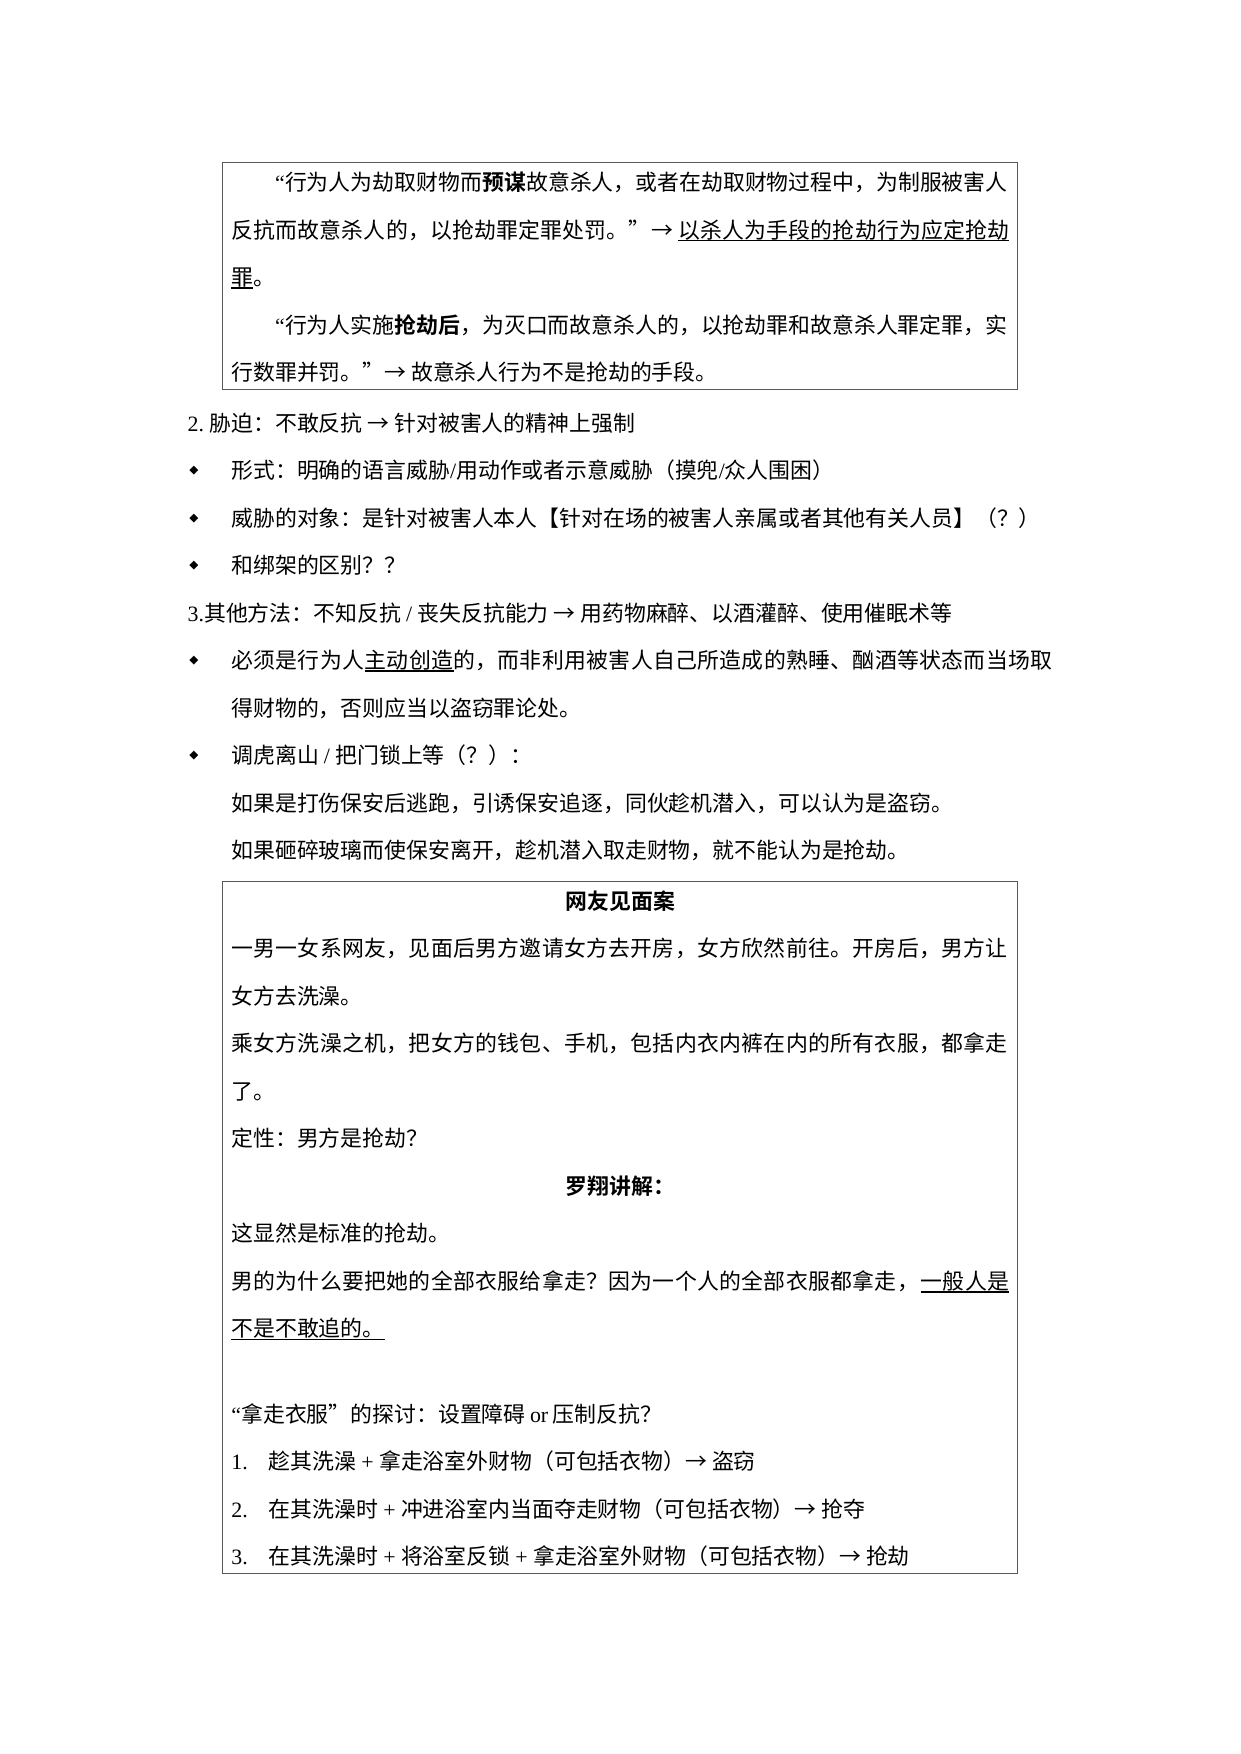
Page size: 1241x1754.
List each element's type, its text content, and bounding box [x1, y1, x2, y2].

text 2. 胁迫：不敢反抗 → 针对被害人的精神上强制 [187, 406, 1053, 437]
list 在其洗澡时 + 将浴室反锁 + 拿走浴室外财物（可包括衣物）→ 抢劫 [223, 1536, 1017, 1573]
text “拿走衣服”的探讨：设置障碍or压制反抗？ [223, 1393, 1017, 1428]
text 3.其他方法：不知反抗 / 丧失反抗能力 → 用药物麻醉、以酒灌醉、使用催眠术等 [187, 596, 1053, 627]
list 威胁的对象：是针对被害人本人【针对在场的被害人亲属或者其他有关人员】（？） [187, 501, 1053, 532]
text “行为人实施抢劫后，为灭口而故意杀人的，以抢劫罪和故意杀人罪定罪，实行数罪并罚。”→ 故意杀人行为不是抢劫的手段。 [223, 304, 1017, 389]
list 必须是行为人主动创造的，而非利用被害人自己所造成的熟睡、酗酒等状态而当场取得财物的，否则应当以盗窃罪论处。 [187, 643, 1053, 722]
text 网友见面案 [223, 882, 1017, 916]
list 在其洗澡时 + 冲进浴室内当面夺走财物（可包括衣物）→ 抢夺 [223, 1488, 1017, 1523]
text 一男一女系网友，见面后男方邀请女方去开房，女方欣然前往。开房后，男方让女方去洗澡。 [223, 928, 1017, 1011]
text “行为人为劫取财物而预谋故意杀人，或者在劫取财物过程中，为制服被害人反抗而故意杀人的，以抢劫罪定罪处罚。”→ 以杀人为手段的抢劫行为应定抢劫罪。 [223, 163, 1017, 292]
list 和绑架的区别？？ [187, 548, 1053, 580]
text 这显然是标准的抢劫。 [223, 1213, 1017, 1248]
text 男的为什么要把她的全部衣服给拿走？因为一个人的全部衣服都拿走，一般人是不是不敢追的。 [223, 1261, 1017, 1343]
text 乘女方洗澡之机，把女方的钱包、手机，包括内衣内裤在内的所有衣服，都拿走了。 [223, 1023, 1017, 1106]
text 定性：男方是抢劫？ [223, 1118, 1017, 1153]
list 趁其洗澡 + 拿走浴室外财物（可包括衣物）→ 盗窃 [223, 1441, 1017, 1476]
list 调虎离山 / 把门锁上等（？）： [187, 738, 1053, 770]
list 形式：明确的语言威胁/用动作或者示意威胁（摸兜/众人围困） [187, 453, 1053, 485]
list 如果是打伤保安后逃跑，引诱保安追逐，同伙趁机潜入，可以认为是盗窃。 [231, 786, 1053, 817]
text 罗翔讲解： [223, 1166, 1017, 1201]
list 如果砸碎玻璃而使保安离开，趁机潜入取走财物，就不能认为是抢劫。 [231, 833, 1053, 865]
